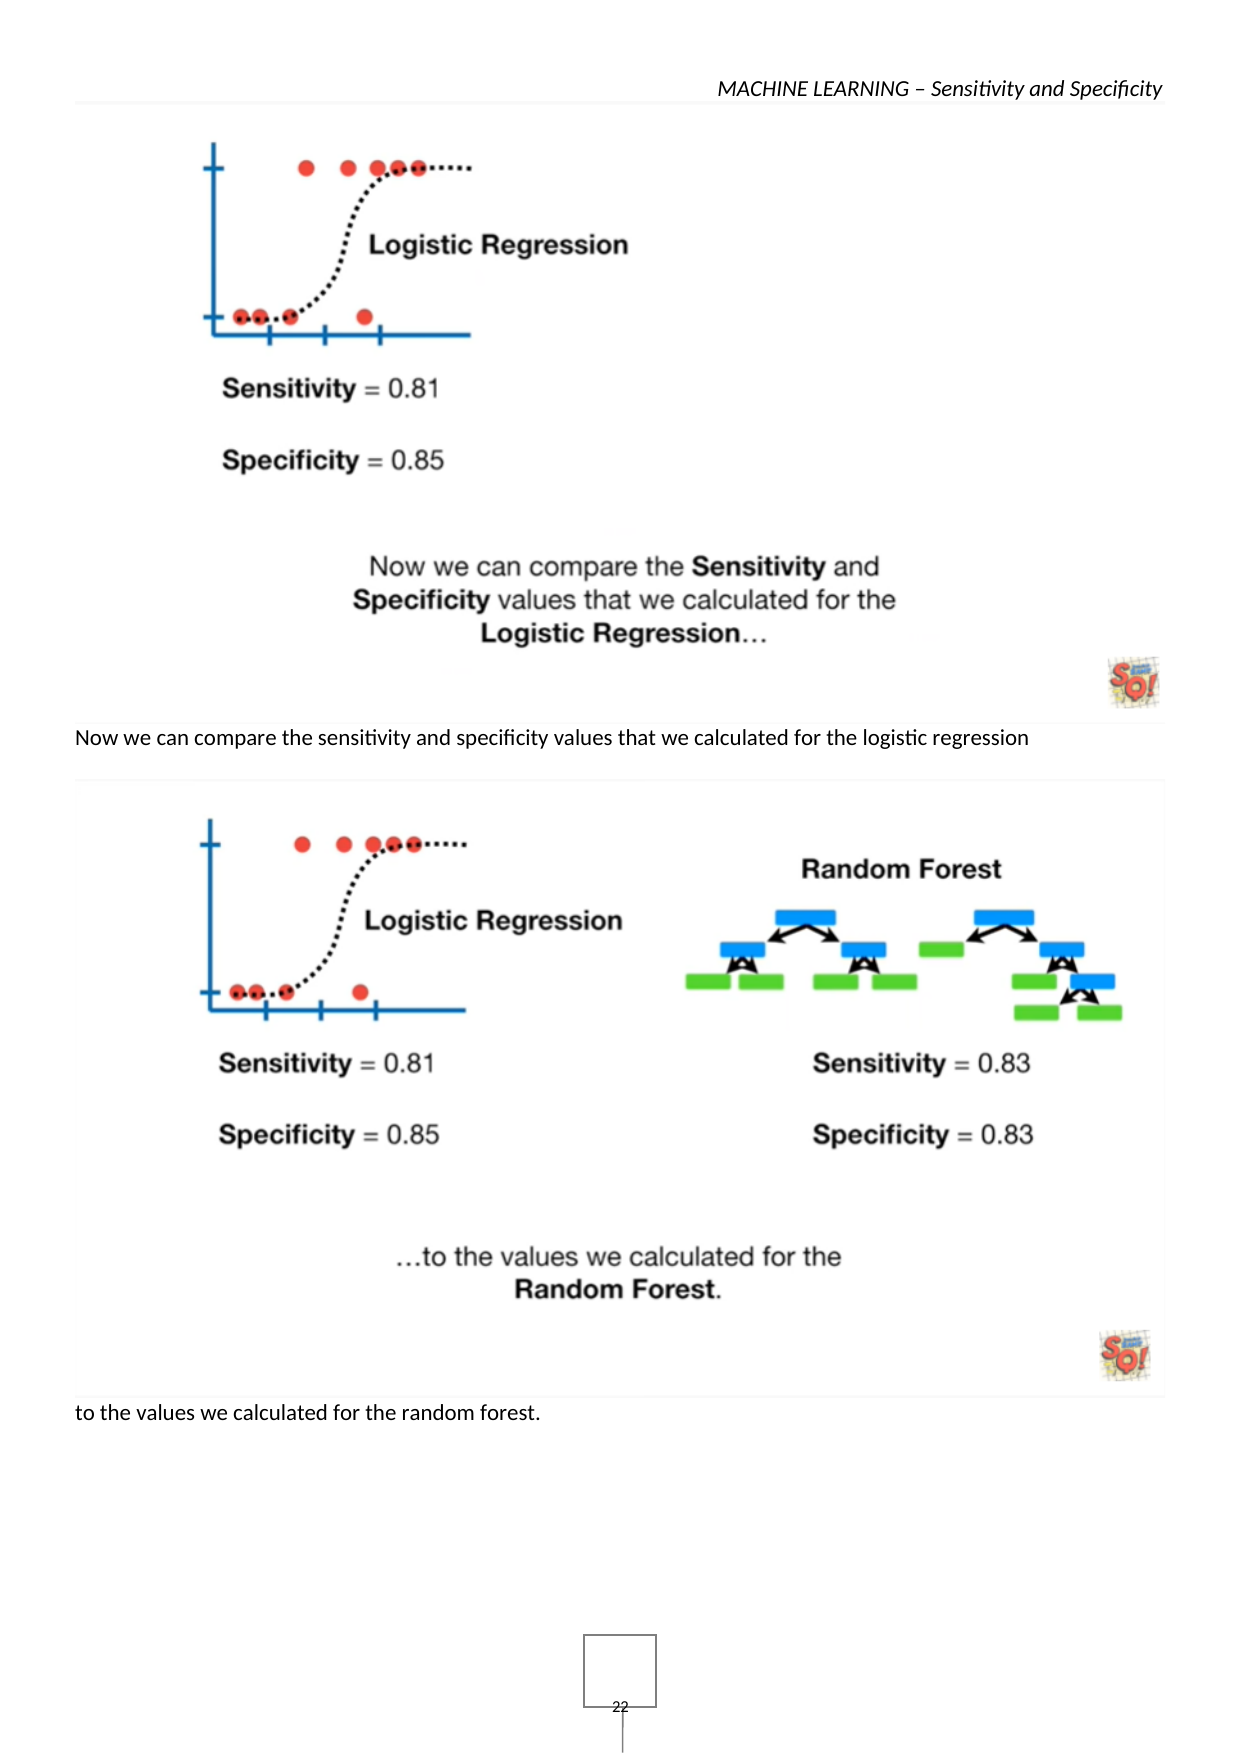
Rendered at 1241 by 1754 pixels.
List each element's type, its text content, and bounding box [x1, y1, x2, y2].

text Now we can compare the sensitivity and specificity values that we calculated for the logistic regression [75, 724, 1165, 752]
picture [75, 779, 1166, 1398]
picture [75, 101, 1166, 724]
text to the values we calculated for the random forest. [75, 1398, 1165, 1426]
